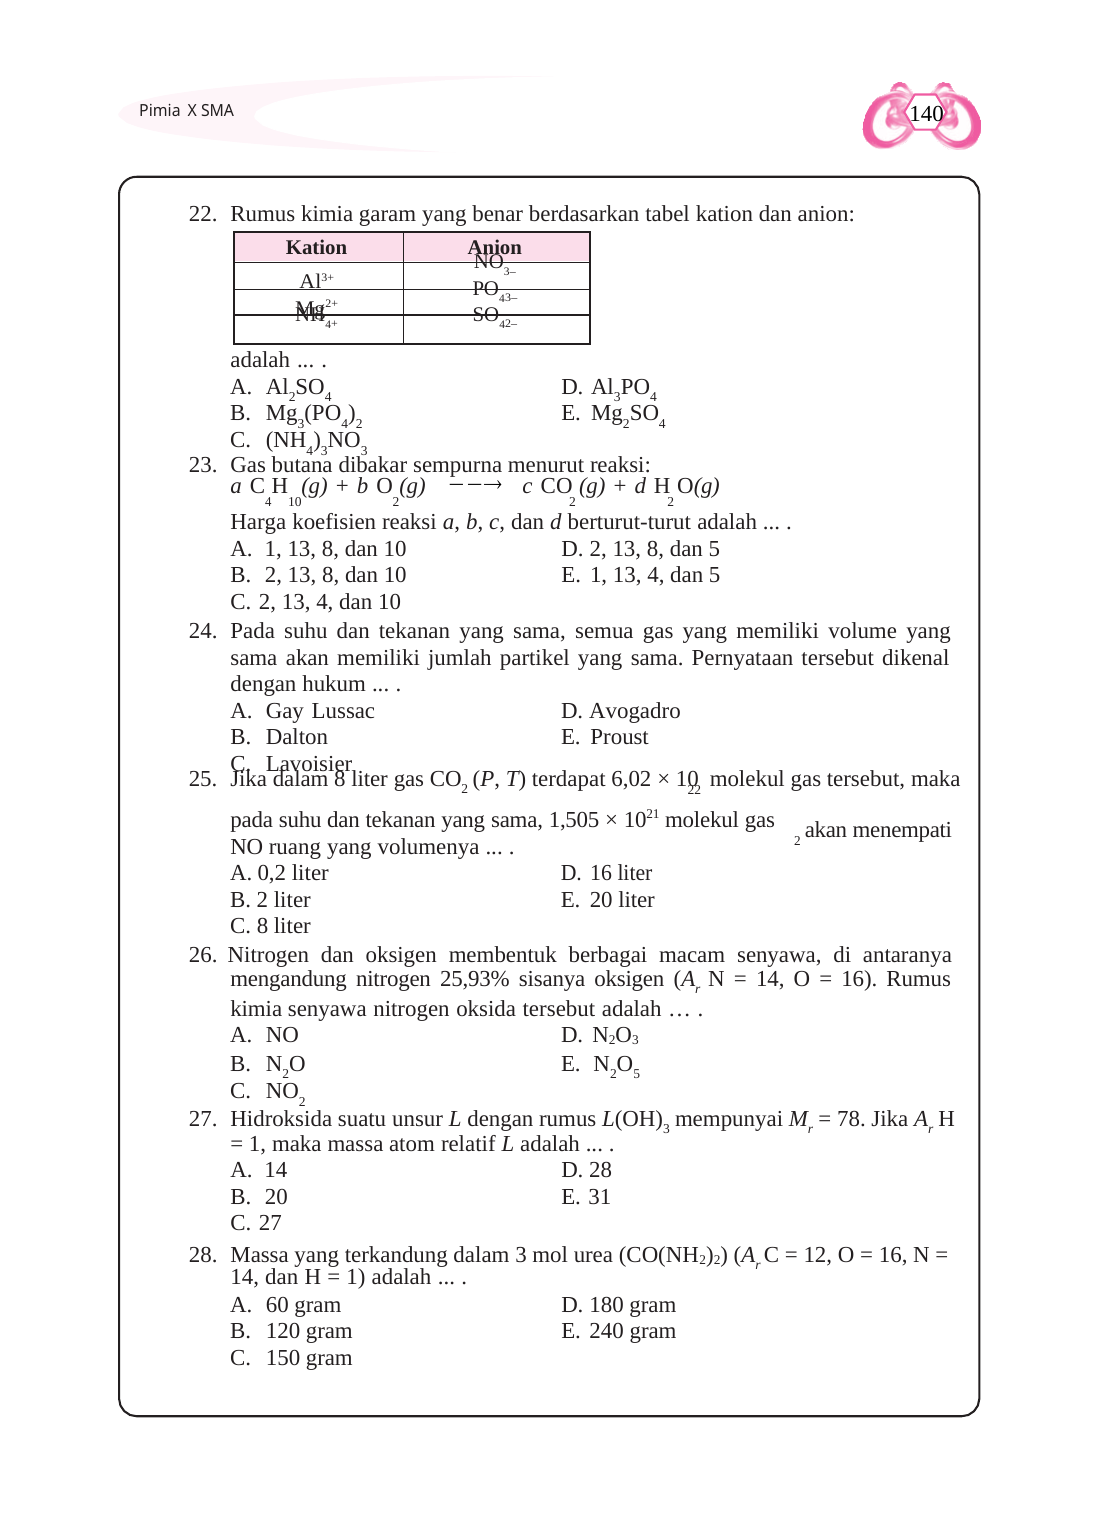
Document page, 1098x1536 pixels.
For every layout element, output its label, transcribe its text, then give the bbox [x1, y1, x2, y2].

text pada suhu dan tekanan yang sama, 1,505 × 1021 molekul gas NO ruang yang volumenya ... . [230, 806, 801, 859]
text B. 20 E. 31 [230, 1183, 1000, 1209]
list Mg3(PO4)2 E. Mg2SO4 [230, 400, 1000, 426]
list 8 liter [230, 912, 801, 939]
list N2O E. N2O5 [230, 1048, 1000, 1077]
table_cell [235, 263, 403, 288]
list 120 gram E. 240 gram [230, 1317, 1000, 1344]
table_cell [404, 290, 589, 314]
list (NH4)3NO3 [230, 426, 1000, 453]
list Nitrogen dan oksigen membentuk berbagai macam senyawa, di antaranya mengandung nitrogen 25,93% sisanya oksigen (Ar N = 14, O = 16). Rumus kimia senyawa nitrogen oksida tersebut adalah … . [189, 944, 952, 1021]
list Pada suhu dan tekanan yang sama, semua gas yang memiliki volume yang sama akan memiliki jumlah partikel yang sama. Pernyataan tersebut dikenal dengan hukum ... . [189, 617, 951, 697]
list Gas butana dibakar sempurna menurut reaksi: [189, 453, 1000, 477]
text C. 27 [230, 1209, 1000, 1236]
list 60 gram D. 180 gram [230, 1291, 1000, 1317]
text akan menempati [804, 816, 1000, 843]
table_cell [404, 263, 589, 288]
text A. 1, 13, 8, dan 10 D. 2, 13, 8, dan 5 [230, 534, 1000, 561]
picture [862, 80, 981, 150]
text B. 2, 13, 8, dan 10 E. 1, 13, 4, dan 5 [230, 561, 1000, 588]
text a C H (g) + b O (g)  c CO (g) + d H O(g) [230, 477, 1000, 497]
list 2 liter E. 20 liter [230, 886, 801, 912]
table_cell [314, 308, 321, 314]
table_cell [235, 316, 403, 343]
list 150 gram [230, 1344, 1000, 1370]
list 0,2 liter D. 16 liter [230, 859, 801, 885]
list NO D. N2O3 [230, 1021, 1000, 1048]
list Al2SO4 D. Al3PO4 [230, 373, 1000, 400]
list Rumus kimia garam yang benar berdasarkan tabel kation dan anion: [189, 200, 1000, 226]
text A. 14 D. 28 [230, 1156, 1000, 1183]
list Dalton E. Proust [230, 723, 1000, 750]
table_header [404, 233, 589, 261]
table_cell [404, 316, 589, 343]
list Lavoisier [230, 750, 1000, 776]
text Harga koefisien reaksi a, b, c, dan d berturut-turut adalah ... . [230, 509, 1000, 534]
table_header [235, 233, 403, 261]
text = 1, maka massa atom relatif L adalah ... . [230, 1132, 1000, 1156]
list Massa yang terkandung dalam 3 mol urea (CO(NH2)2) (Ar C = 12, O = 16, N = 14, dan H = 1) adalah ... . [189, 1242, 951, 1289]
list Hidroksida suatu unsur L dengan rumus L(OH)3 mempunyai Mr = 78. Jika Ar H [189, 1104, 1000, 1132]
list Gay Lussac D. Avogadro [230, 697, 1000, 723]
text adalah ... . [230, 347, 1000, 373]
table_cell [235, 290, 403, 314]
text C. 2, 13, 4, dan 10 [230, 588, 1000, 614]
list NO2 [230, 1077, 1000, 1104]
